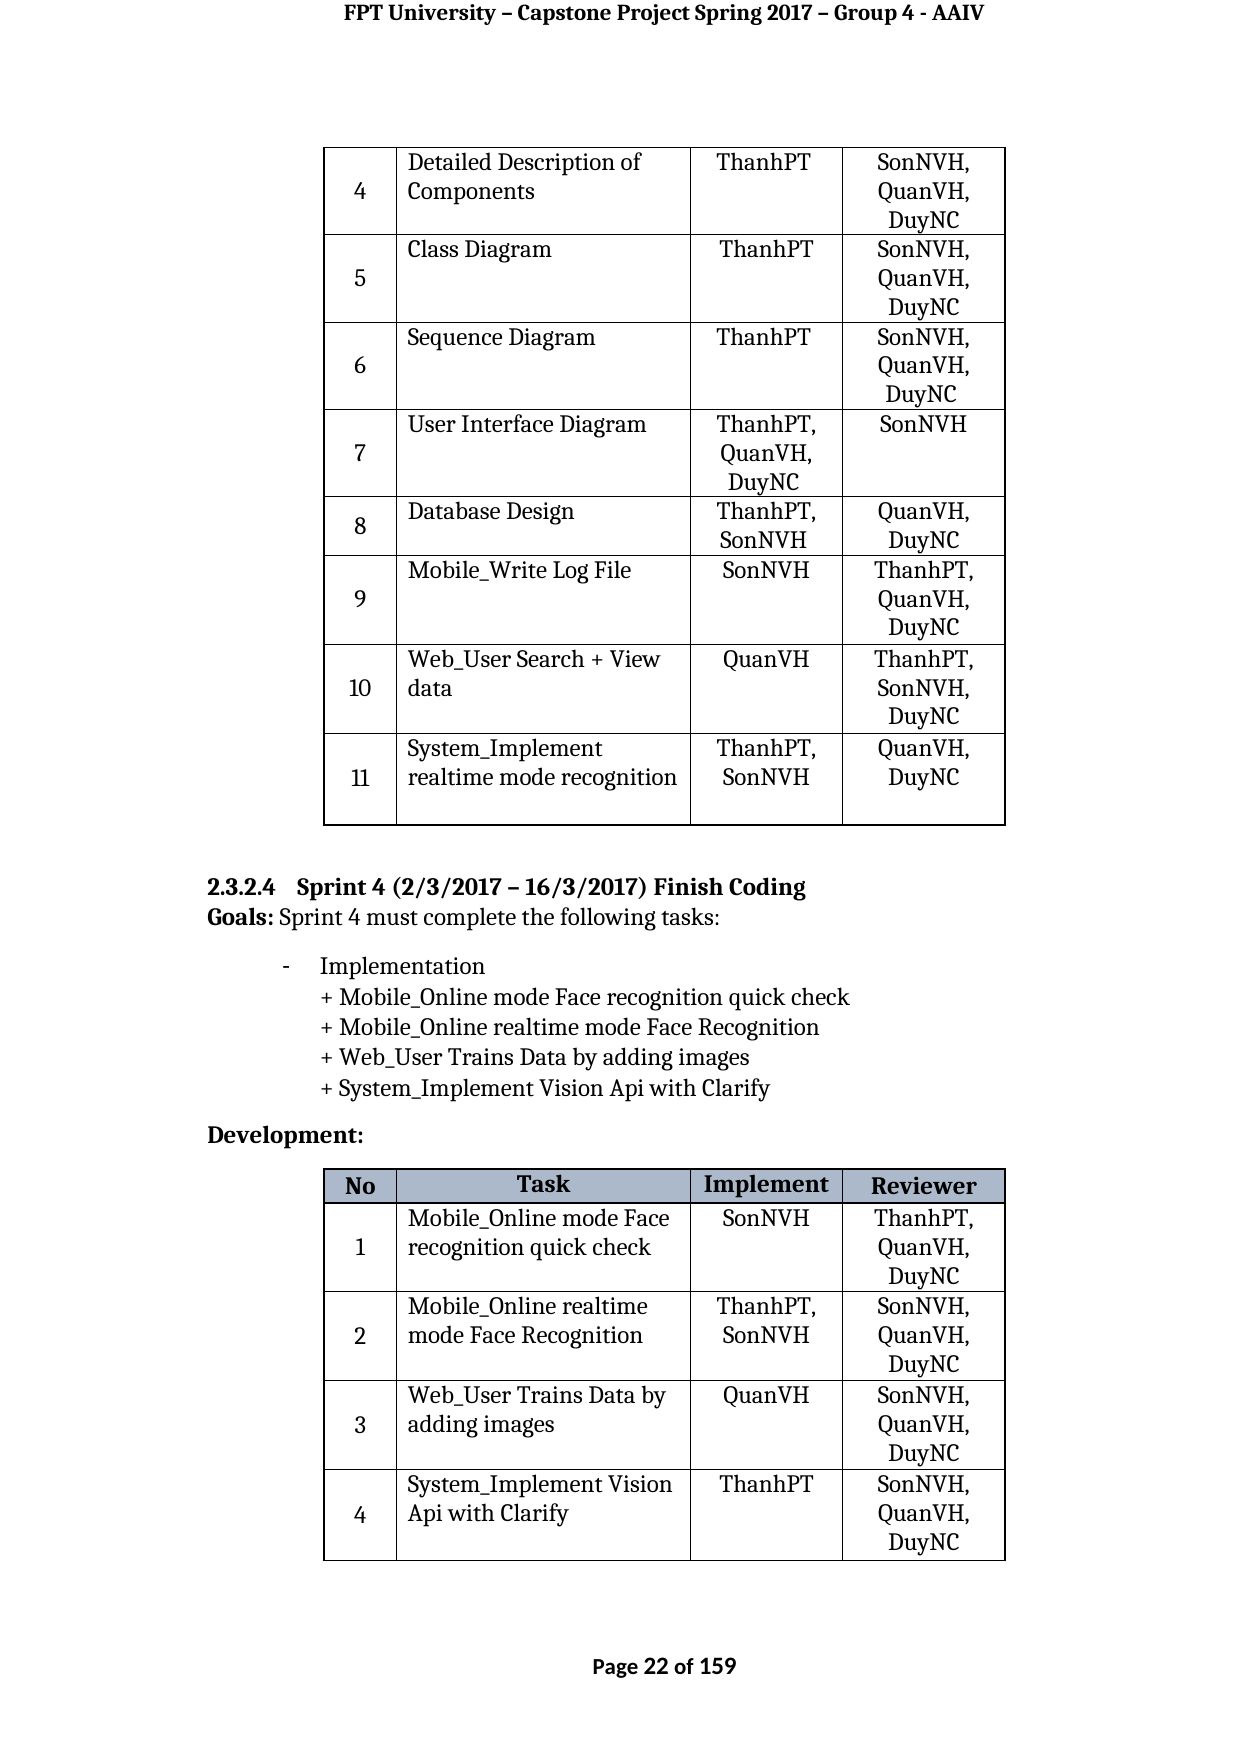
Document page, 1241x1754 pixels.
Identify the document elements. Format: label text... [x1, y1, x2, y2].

text Development: [207, 1121, 1122, 1149]
table_header Reviewer [843, 1170, 1004, 1202]
table_cell Sequence Diagram [397, 323, 690, 409]
list Implementation [282, 950, 1122, 981]
list + Mobile_Online realtime mode Face Recognition [319, 1013, 1122, 1042]
table_cell 8 [325, 497, 396, 555]
table_cell Database Design [397, 497, 690, 555]
table_cell SonNVH, QuanVH, DuyNC [843, 1381, 1004, 1469]
table_cell ThanhPT [691, 323, 842, 409]
table_cell Detailed Description of Components [397, 148, 690, 234]
table_cell Mobile_Online mode Face recognition quick check [397, 1204, 690, 1291]
table_cell ThanhPT, SonNVH [691, 734, 842, 823]
table_cell 10 [325, 645, 396, 733]
list + Mobile_Online mode Face recognition quick check [319, 982, 1122, 1011]
table_cell Web_User Search + View data [397, 645, 690, 733]
table_cell ThanhPT [691, 1470, 842, 1560]
table_cell QuanVH [691, 645, 842, 733]
table_cell 9 [325, 556, 396, 644]
table_header No [325, 1170, 396, 1202]
table_cell 1 [325, 1204, 396, 1291]
text Goals: Sprint 4 must complete the following tasks: [207, 903, 1122, 932]
table_cell ThanhPT [691, 235, 842, 322]
table_header Task [397, 1170, 690, 1202]
table_cell ThanhPT, SonNVH, DuyNC [843, 645, 1004, 733]
table_cell Web_User Trains Data by adding images [397, 1381, 690, 1469]
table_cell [843, 148, 1004, 234]
table_cell System_Implement Vision Api with Clarify [397, 1470, 690, 1560]
list + Web_User Trains Data by adding images [319, 1043, 1122, 1072]
table_cell System_Implement realtime mode recognition [397, 734, 690, 823]
table_cell SonNVH, QuanVH, DuyNC [843, 235, 1004, 322]
table_header Implement [691, 1170, 842, 1202]
table_cell SonNVH [691, 556, 842, 644]
table_cell ThanhPT, SonNVH [691, 497, 842, 555]
table_cell 11 [325, 734, 396, 823]
list + System_Implement Vision Api with Clarify [319, 1074, 1122, 1102]
table_cell Mobile_Online realtime mode Face Recognition [397, 1292, 690, 1380]
table_cell 7 [325, 410, 396, 496]
table_cell 4 [325, 148, 396, 234]
table_cell 6 [325, 323, 396, 409]
table_cell ThanhPT, SonNVH [691, 1292, 842, 1380]
table_cell ThanhPT, QuanVH, DuyNC [843, 1204, 1004, 1291]
table_cell QuanVH, DuyNC [843, 497, 1004, 555]
table_cell ThanhPT, QuanVH, DuyNC [843, 556, 1004, 644]
table_cell QuanVH [691, 1381, 842, 1469]
subtitle Sprint 4 (2/3/2017 – 16/3/2017) Finish Coding [207, 873, 1122, 901]
table_cell SonNVH [843, 410, 1004, 496]
table_cell Class Diagram [397, 235, 690, 322]
table_cell SonNVH, QuanVH, DuyNC [843, 1292, 1004, 1380]
table_cell 4 [325, 1470, 396, 1560]
table_cell SonNVH, QuanVH, DuyNC [843, 323, 1004, 409]
table_cell SonNVH [691, 1204, 842, 1291]
table_cell 2 [325, 1292, 396, 1380]
table_cell User Interface Diagram [397, 410, 690, 496]
table_cell Mobile_Write Log File [397, 556, 690, 644]
table_cell 3 [325, 1381, 396, 1469]
table_cell 5 [325, 235, 396, 322]
table_cell ThanhPT [691, 148, 842, 234]
table_cell ThanhPT, QuanVH, DuyNC [691, 410, 842, 496]
table_cell SonNVH, QuanVH, DuyNC [843, 1470, 1004, 1560]
table_cell QuanVH, DuyNC [843, 734, 1004, 823]
